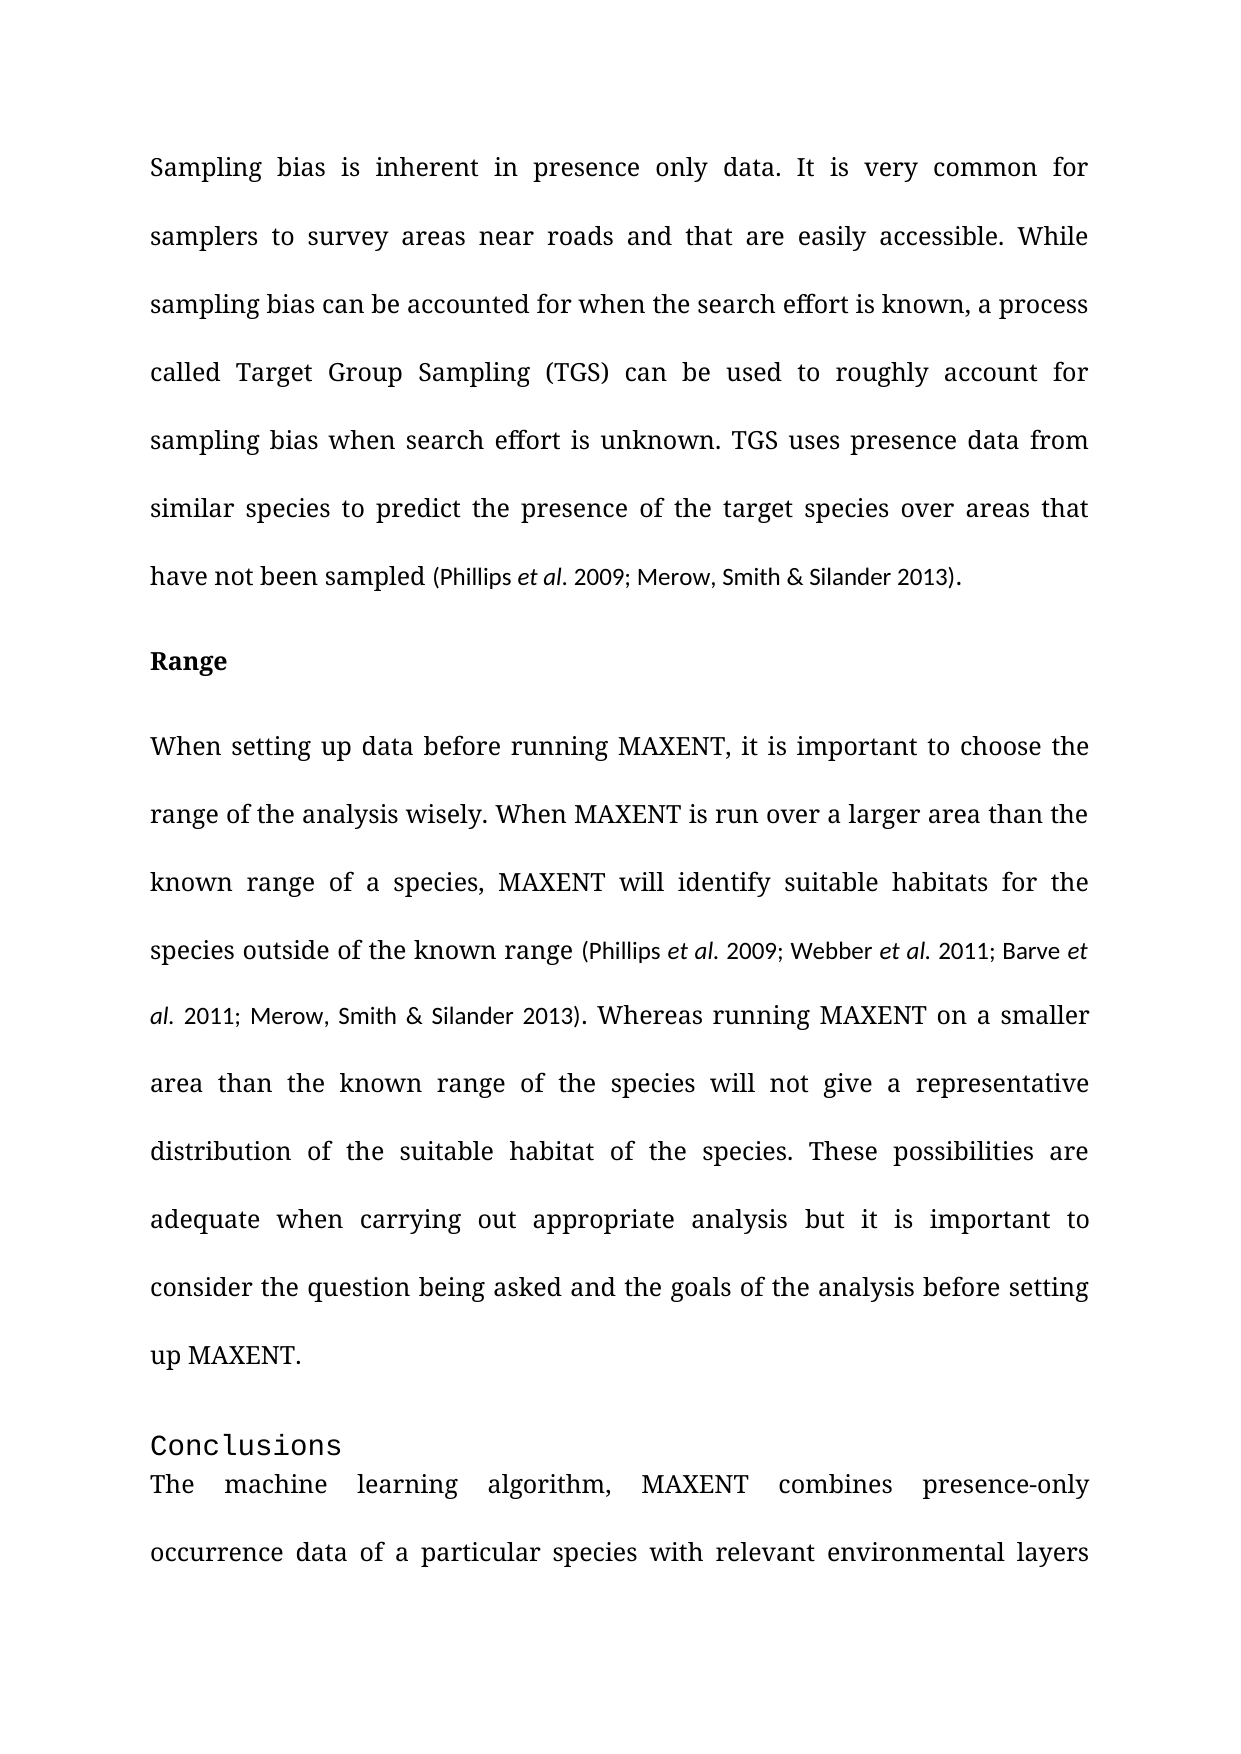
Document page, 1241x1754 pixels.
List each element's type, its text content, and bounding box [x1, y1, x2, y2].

subtitle Conclusions [150, 1431, 1090, 1464]
text Range [150, 643, 1090, 678]
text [150, 1467, 1090, 1569]
text When setting up data before running MAXENT, it is important to choose the range of the analysis wisely. When MAXENT is run over a larger area than the known range of a species, MAXENT will identify suitable habitats for the species outside of the known range (Phillips et al. 2009; Webber et al. 2011; Barve et al. 2011; Merow, Smith & Silander 2013). Whereas running MAXENT on a smaller area than the known range of the species will not give a representative distribution of the suitable habitat of the species. These possibilities are adequate when carrying out appropriate analysis but it is important to consider the question being asked and the goals of the analysis before setting up MAXENT. [150, 728, 1090, 1372]
text Sampling bias is inherent in presence only data. It is very common for samplers to survey areas near roads and that are easily accessible. While sampling bias can be accounted for when the search effort is known, a process called Target Group Sampling (TGS) can be used to roughly account for sampling bias when search effort is unknown. TGS uses presence data from similar species to predict the presence of the target species over areas that have not been sampled (Phillips et al. 2009; Merow, Smith & Silander 2013). [150, 150, 1090, 593]
